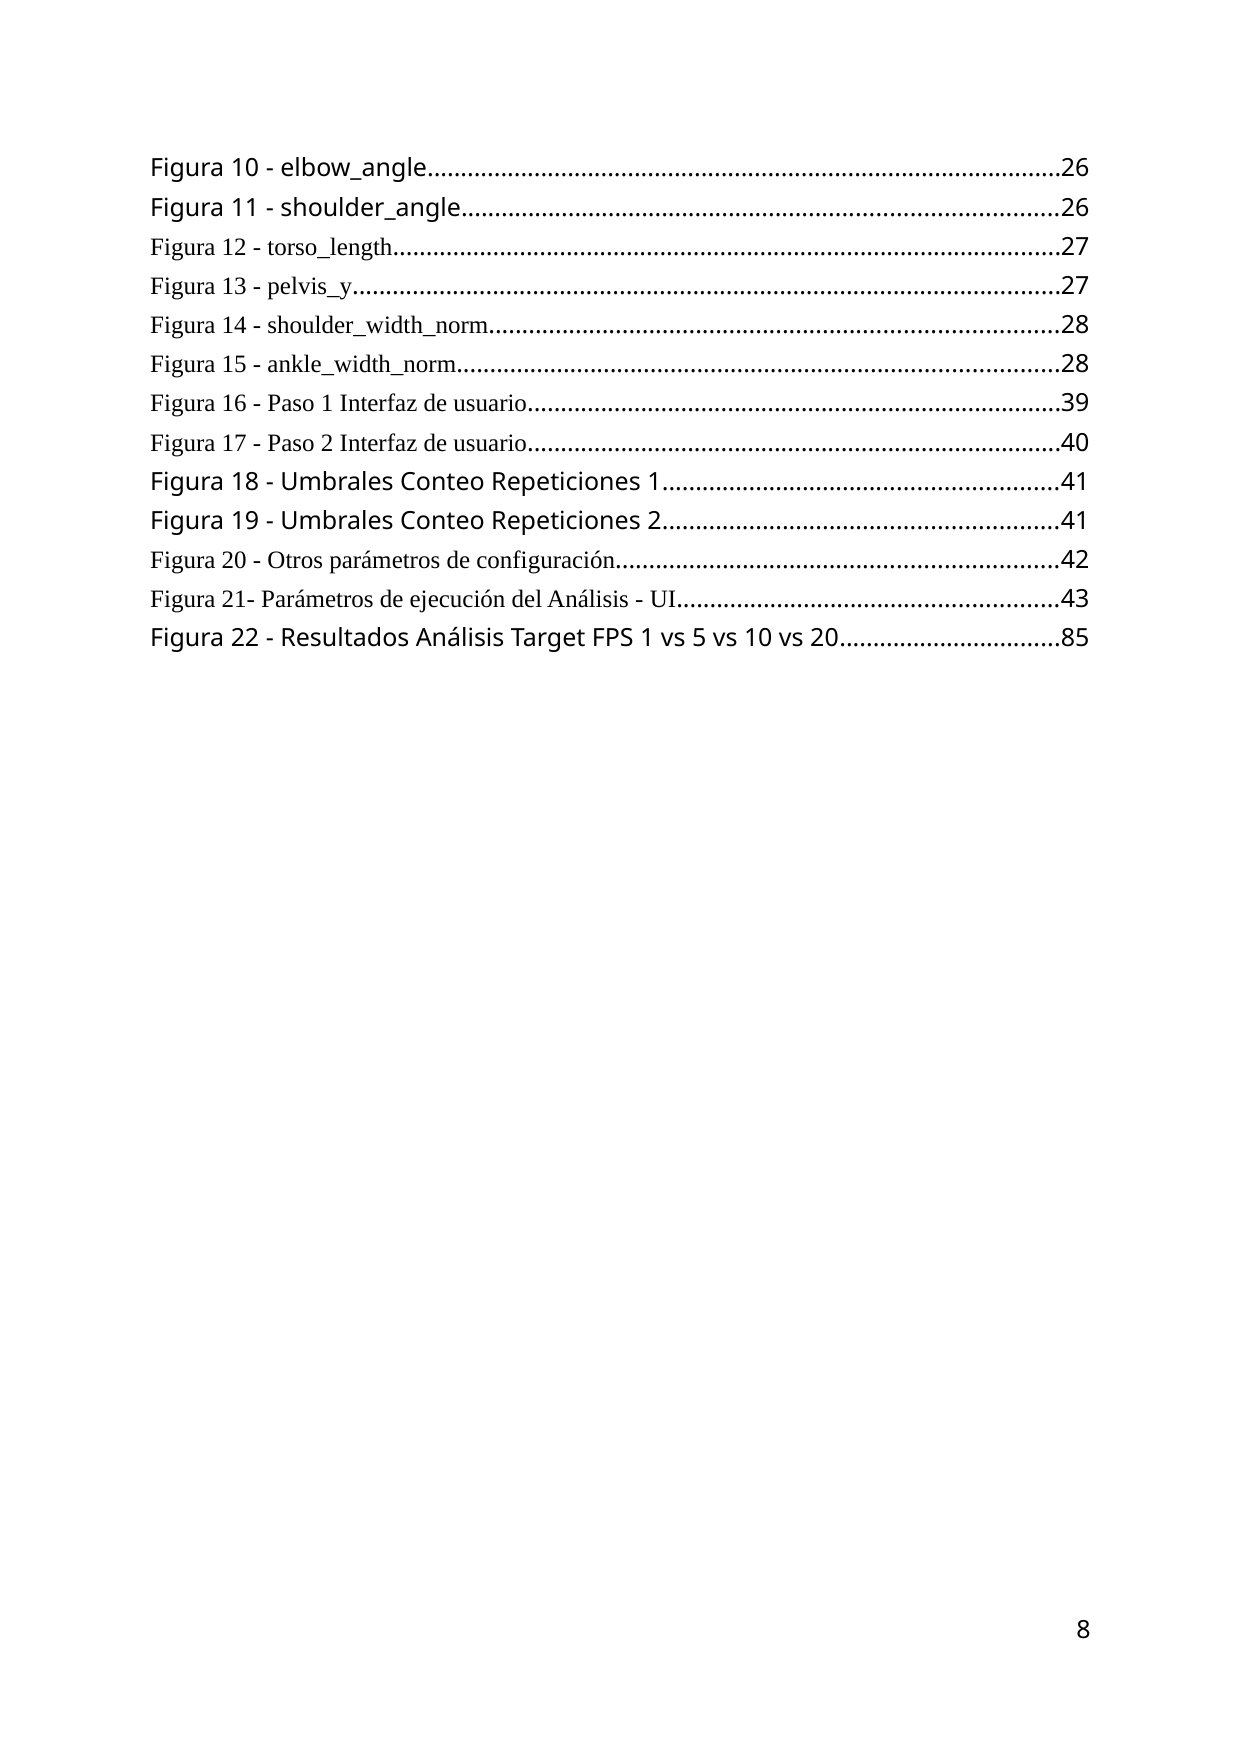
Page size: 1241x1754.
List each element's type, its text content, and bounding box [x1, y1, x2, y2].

text Figura 20 - Otros parámetros de configuración 42 [150, 542, 1090, 576]
text Figura 13 - pelvis_y 27 [150, 267, 1090, 302]
text Figura 17 - Paso 2 Interfaz de usuario 40 [150, 424, 1090, 458]
text Figura 16 - Paso 1 Interfaz de usuario 39 [150, 385, 1090, 419]
text Figura 15 - ankle_width_norm 28 [150, 346, 1090, 380]
text Figura 14 - shoulder_width_norm 28 [150, 307, 1090, 341]
text Figura 12 - torso_length 27 [150, 228, 1090, 262]
text Figura 11 - shoulder_angle 26 [150, 189, 1090, 223]
text Figura 10 - elbow_angle 26 [150, 150, 1090, 184]
text Figura 19 - Umbrales Conteo Repeticiones 2 41 [150, 502, 1090, 537]
text Figura 21- Parámetros de ejecución del Análisis - UI 43 [150, 581, 1090, 615]
text Figura 22 - Resultados Análisis Target FPS 1 vs 5 vs 10 vs 20 85 [150, 620, 1090, 654]
text Figura 18 - Umbrales Conteo Repeticiones 1 41 [150, 463, 1090, 497]
